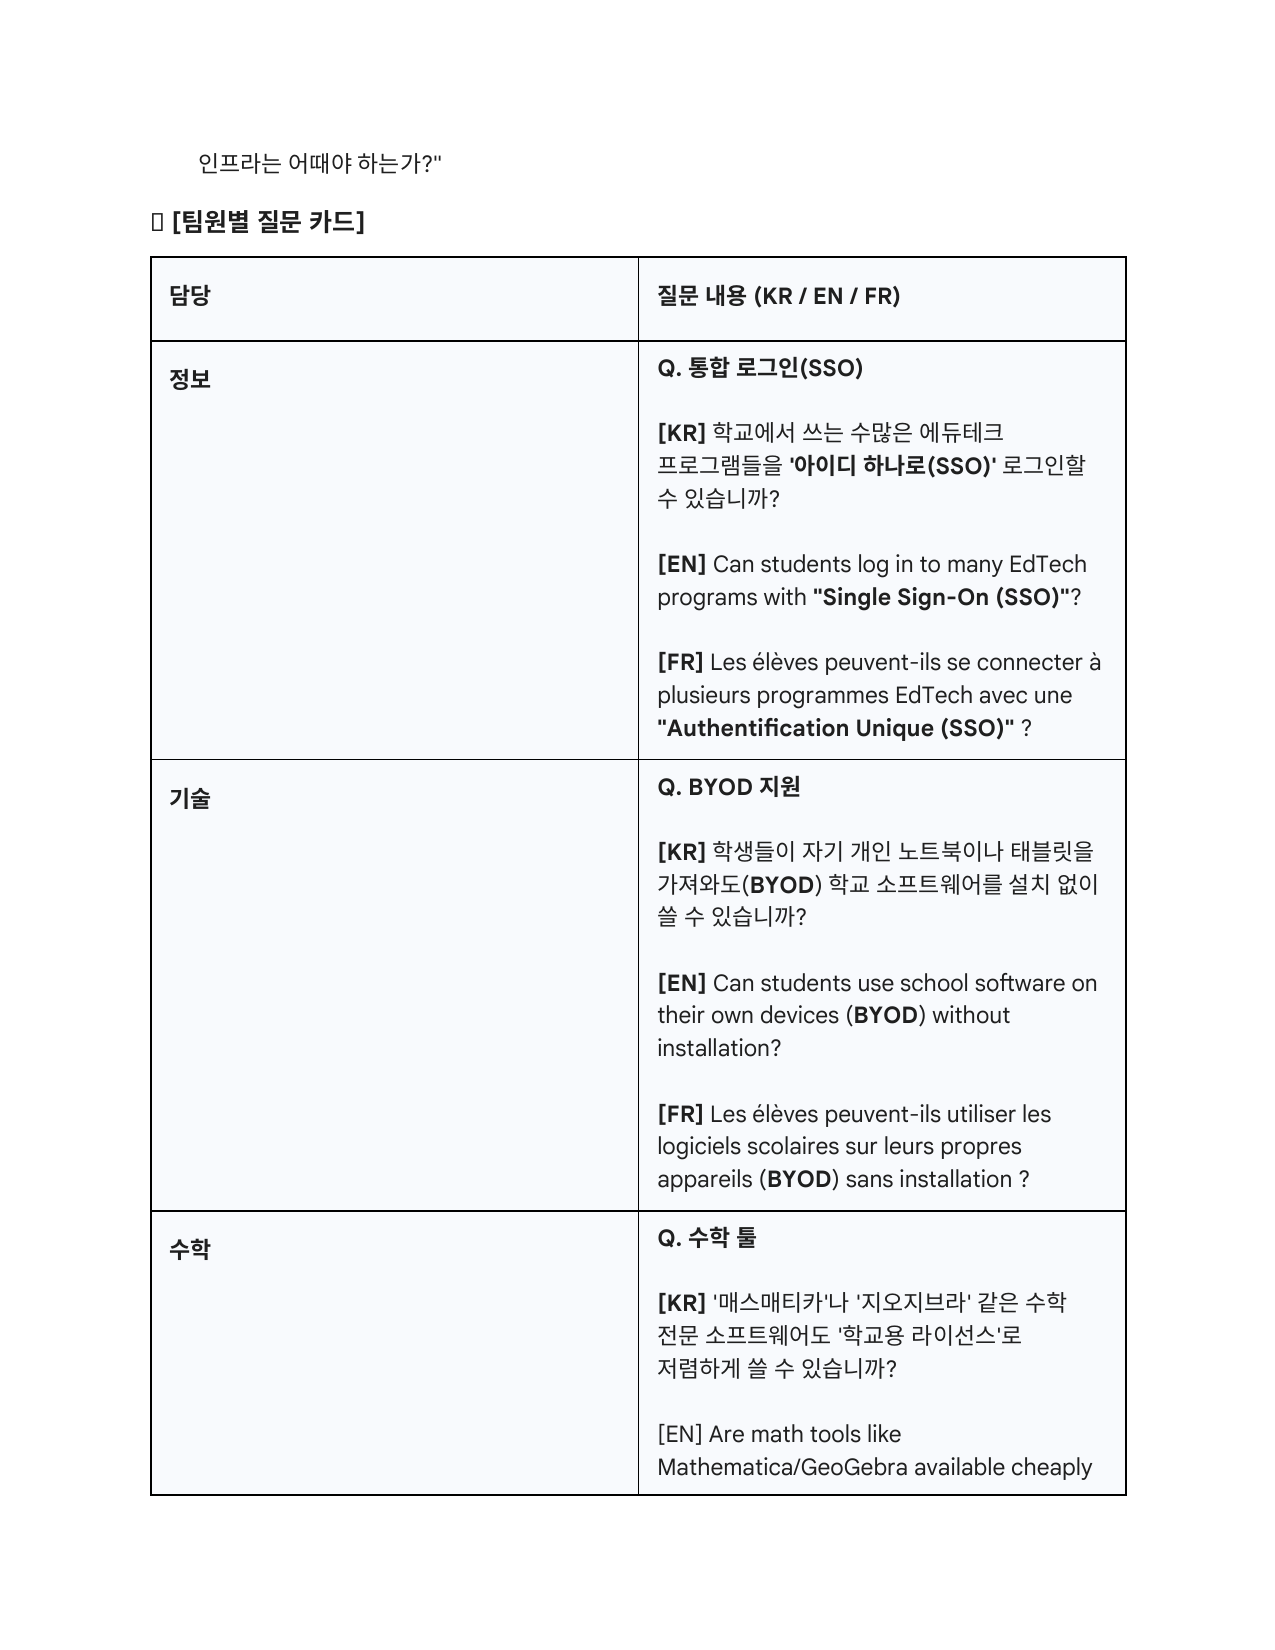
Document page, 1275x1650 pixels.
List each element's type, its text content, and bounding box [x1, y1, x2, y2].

subtitle 📱 [팀원별 질문 카드] [150, 208, 1125, 239]
table_cell Q. 통합 로그인(SSO) [KR] 학교에서 쓰는 수많은 에듀테크 프로그램들을 '아이디 하나로(SSO)' 로그인할 수 있습니까? [EN] Can students log in to many EdTech programs with "Single Sign-On (SSO)"? [FR] Les élèves peuvent-ils se connecter à plusieurs programmes EdTech avec une "Authentification Unique (SSO)" ? [639, 342, 1125, 759]
table_cell 수학 [152, 1212, 638, 1494]
table_cell 기술 [152, 760, 638, 1210]
table_header 담당 [152, 258, 638, 340]
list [161, 150, 1125, 179]
table_cell 정보 [152, 342, 638, 759]
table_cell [639, 1212, 1125, 1494]
table_header 질문 내용 (KR / EN / FR) [639, 258, 1125, 340]
table_cell Q. BYOD 지원 [KR] 학생들이 자기 개인 노트북이나 태블릿을 가져와도(BYOD) 학교 소프트웨어를 설치 없이 쓸 수 있습니까? [EN] Can students use school software on their own devices (BYOD) without installation? [FR] Les élèves peuvent-ils utiliser les logiciels scolaires sur leurs propres appareils (BYOD) sans installation ? [639, 760, 1125, 1210]
